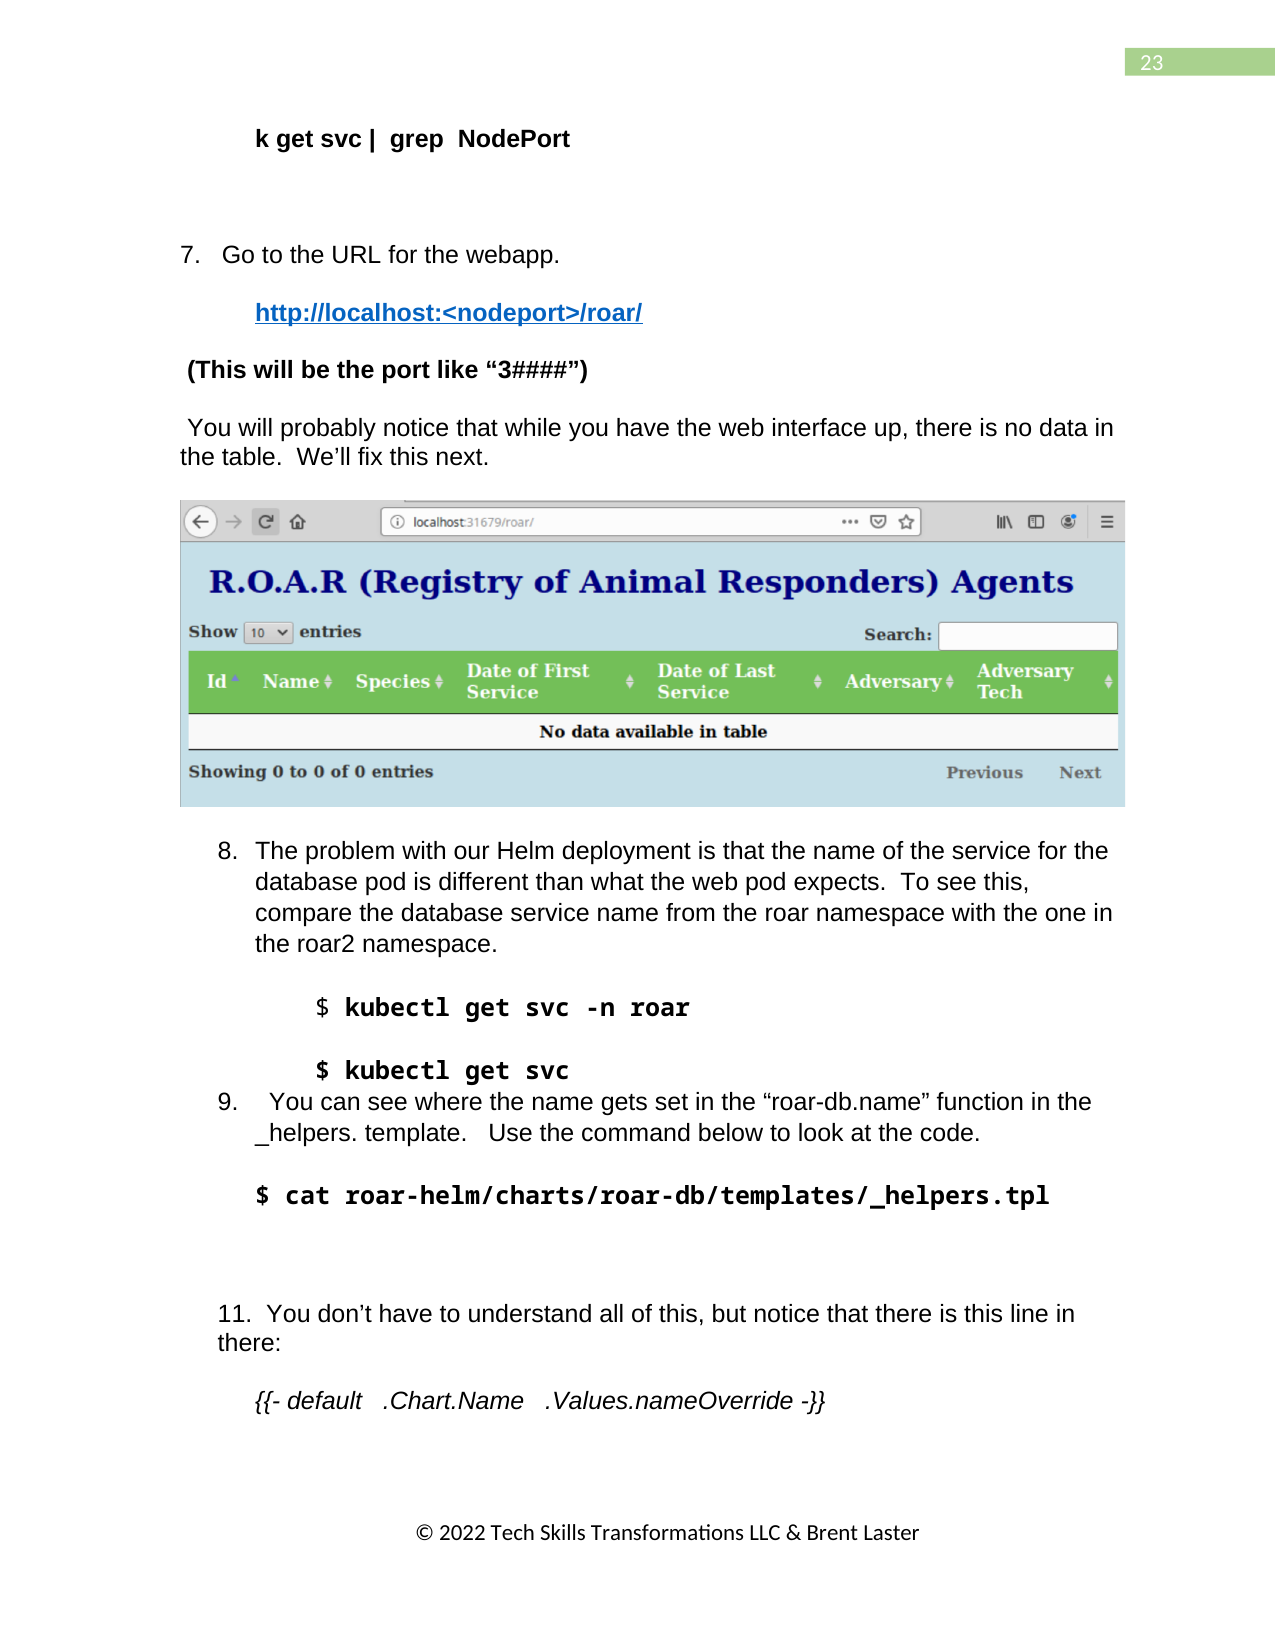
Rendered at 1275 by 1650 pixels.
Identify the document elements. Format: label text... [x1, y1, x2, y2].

text (This will be the port like “3####”) [180, 356, 1125, 384]
text $ kubectl get svc [255, 1053, 1125, 1087]
text 7. Go to the URL for the webapp. [180, 240, 1125, 268]
text $ kubectl get svc -n roar [255, 989, 1125, 1023]
list The problem with our Helm deployment is that the name of the service for the database pod is different than what the web pod expects. To see this, compare the database service name from the roar namespace with the one in the roar2 namespace. [217, 836, 1125, 958]
text 11. You don’t have to understand all of this, but notice that there is this line in there: [217, 1299, 1125, 1357]
picture [180, 500, 1125, 807]
text $ cat roar-helm/charts/roar-db/templates/_helpers.tpl [180, 1178, 1125, 1212]
list You can see where the name gets set in the “roar-db.name” function in the _helpers. template. Use the command below to look at the code. [217, 1087, 1125, 1146]
text {{- default .Chart.Name .Values.nameOverride -}} [180, 1386, 1125, 1414]
text http://localhost:<nodeport>/roar/ [180, 298, 1125, 326]
text You will probably notice that while you have the web interface up, there is no data in the table. We’ll fix this next. [180, 413, 1125, 471]
text k get svc | grep NodePort [180, 124, 1125, 153]
